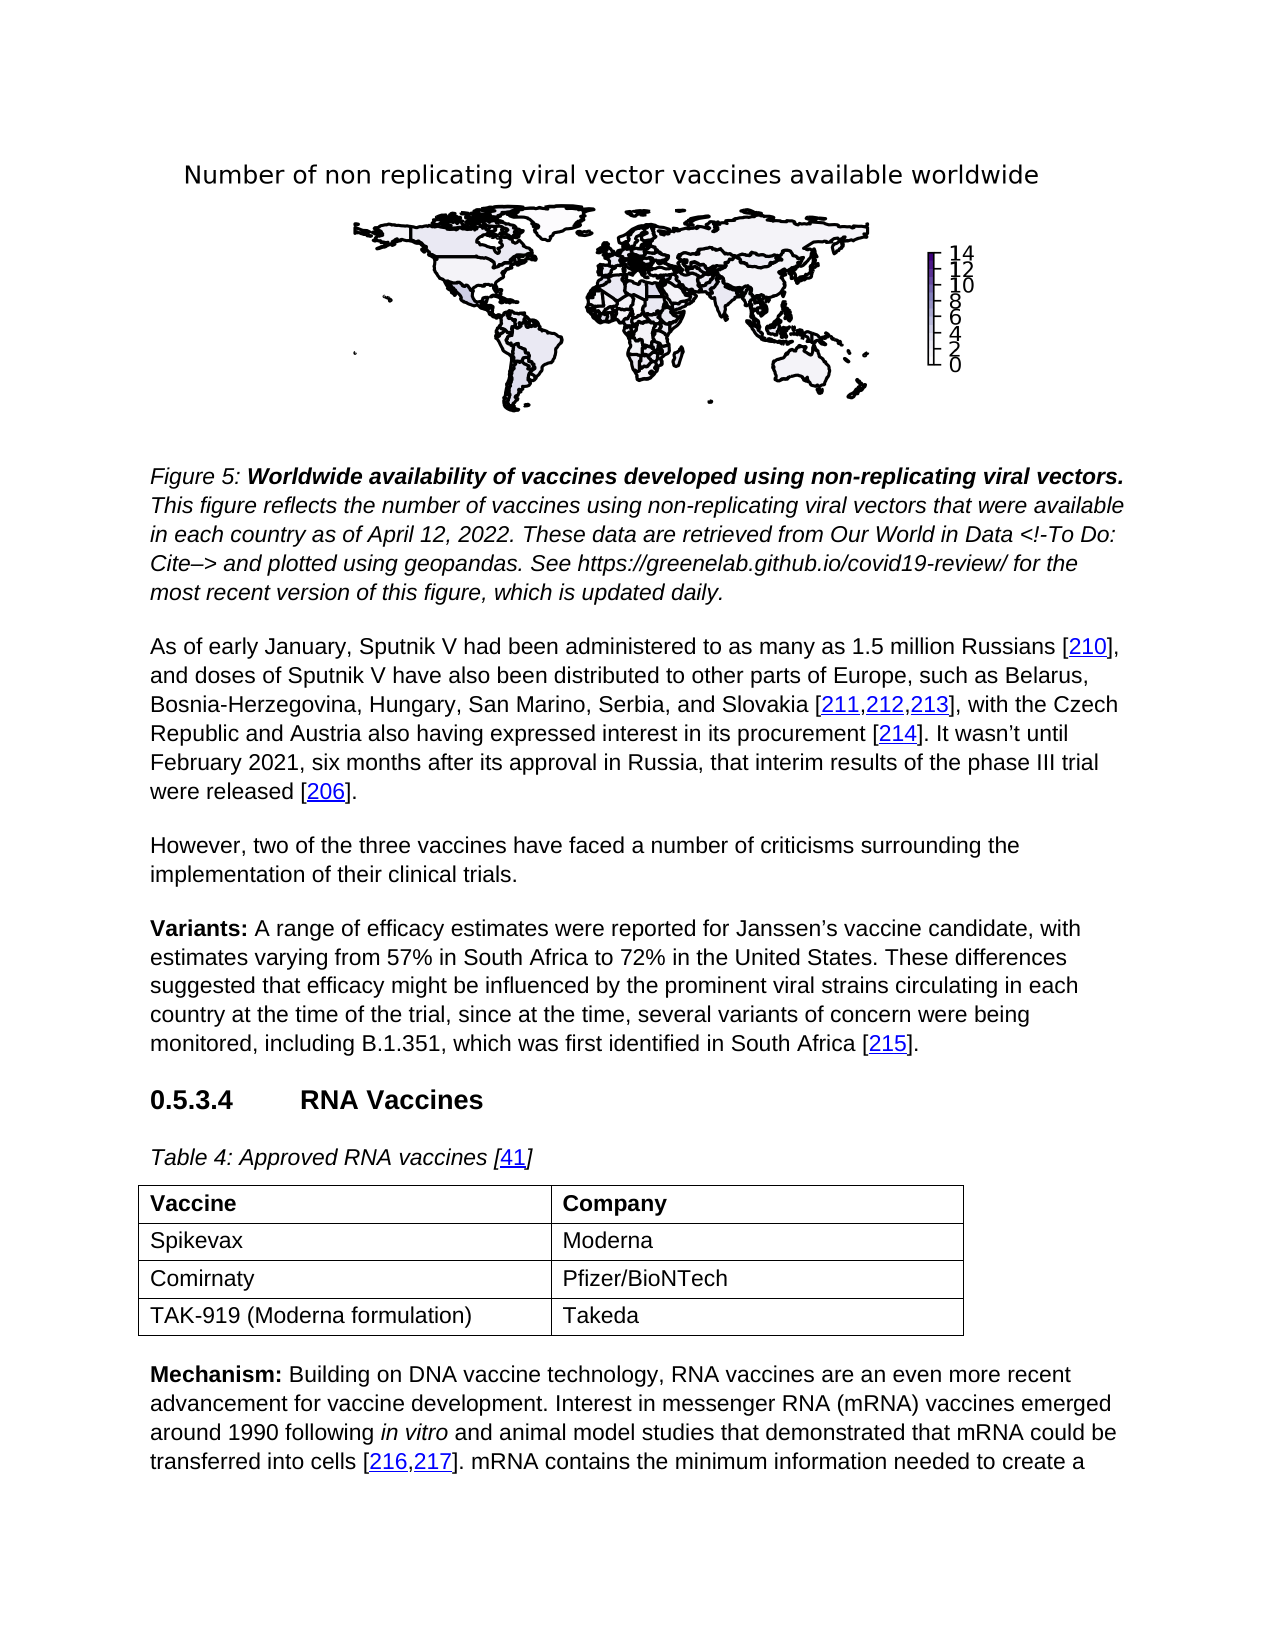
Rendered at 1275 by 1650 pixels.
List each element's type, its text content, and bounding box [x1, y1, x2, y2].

text As of early January, Sputnik V had been administered to as many as 1.5 million Russians [210], and doses of Sputnik V have also been distributed to other parts of Europe, such as Belarus, Bosnia-Herzegovina, Hungary, San Marino, Serbia, and Slovakia [211,212,213], with the Czech Republic and Austria also having expressed interest in its procurement [214]. It wasn’t until February 2021, six months after its approval in Russia, that interim results of the phase III trial were released [206]. [150, 633, 1125, 804]
text Table 4: Approved RNA vaccines [41] [150, 1144, 1125, 1170]
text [150, 1361, 1125, 1474]
table_cell Takeda [552, 1299, 963, 1335]
table_header Vaccine [139, 1186, 551, 1223]
table_cell Moderna [552, 1224, 963, 1260]
text However, two of the three vaccines have faced a number of criticisms surrounding the implementation of their clinical trials. [150, 832, 1125, 887]
text Figure 5: Worldwide availability of vaccines developed using non-replicating viral vectors. This figure reflects the number of vaccines using non-replicating viral vectors that were available in each country as of April 12, 2022. These data are retrieved from Our World in Data <!-To Do: Cite–> and plotted using geopandas. See https://greenelab.github.io/covid19-review/ for the most recent version of this figure, which is updated daily. [150, 463, 1125, 605]
picture [168, 150, 1054, 436]
table_header Company [552, 1186, 963, 1223]
text Variants: A range of efficacy estimates were reported for Janssen’s vaccine candidate, with estimates varying from 57% in South Africa to 72% in the United States. These differences suggested that efficacy might be influenced by the prominent viral strains circulating in each country at the time of the trial, since at the time, several variants of concern were being monitored, including B.1.351, which was first identified in South Africa [215]. [150, 914, 1125, 1057]
table_cell Spikevax [139, 1224, 551, 1260]
table_cell Comirnaty [139, 1261, 551, 1298]
table_cell TAK-919 (Moderna formulation) [139, 1299, 551, 1335]
subtitle 0.5.3.4 RNA Vaccines [150, 1084, 1125, 1116]
table_cell Pfizer/BioNTech [552, 1261, 963, 1298]
